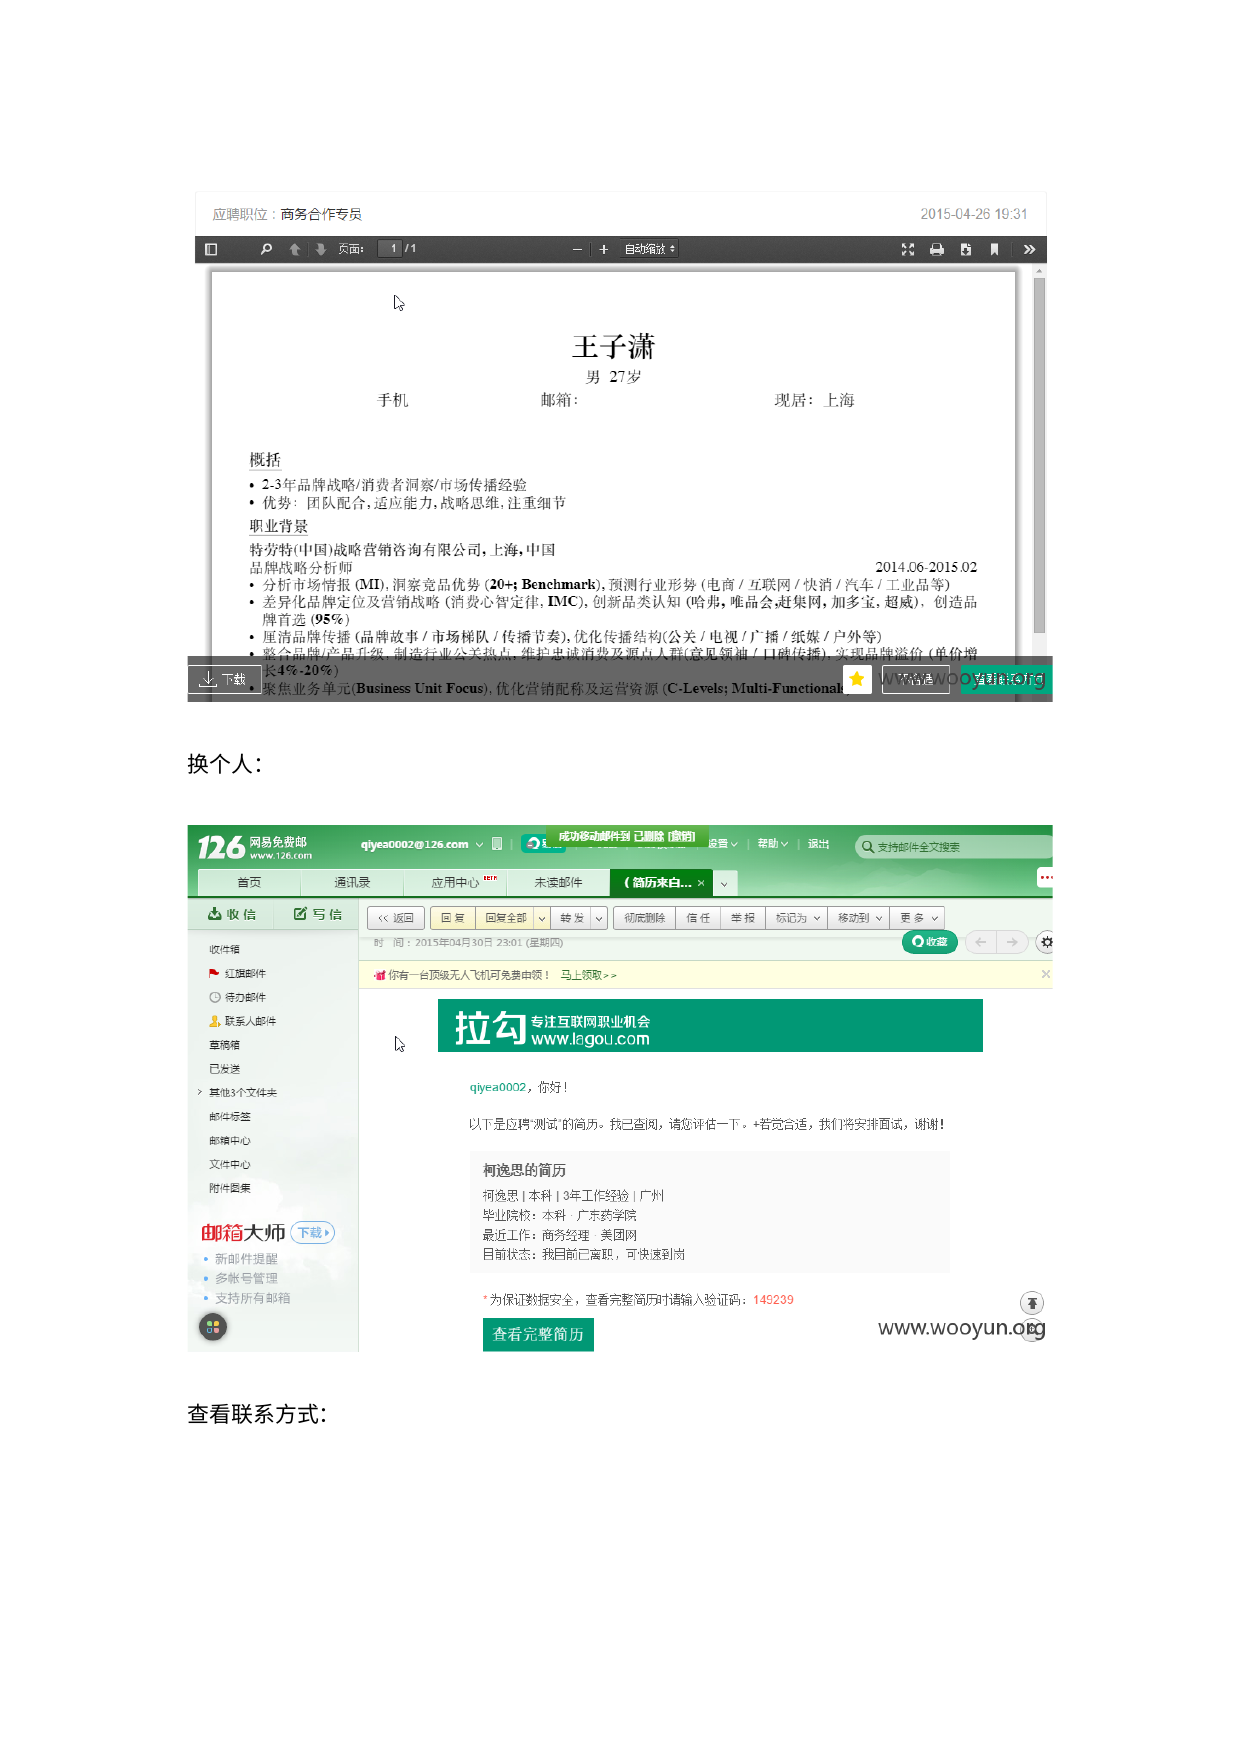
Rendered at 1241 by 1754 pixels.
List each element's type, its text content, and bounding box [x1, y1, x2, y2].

text 查看联系方式： [187, 1397, 1053, 1429]
picture [187, 175, 1053, 702]
picture [187, 825, 1053, 1352]
text 换个人： [187, 747, 1053, 779]
